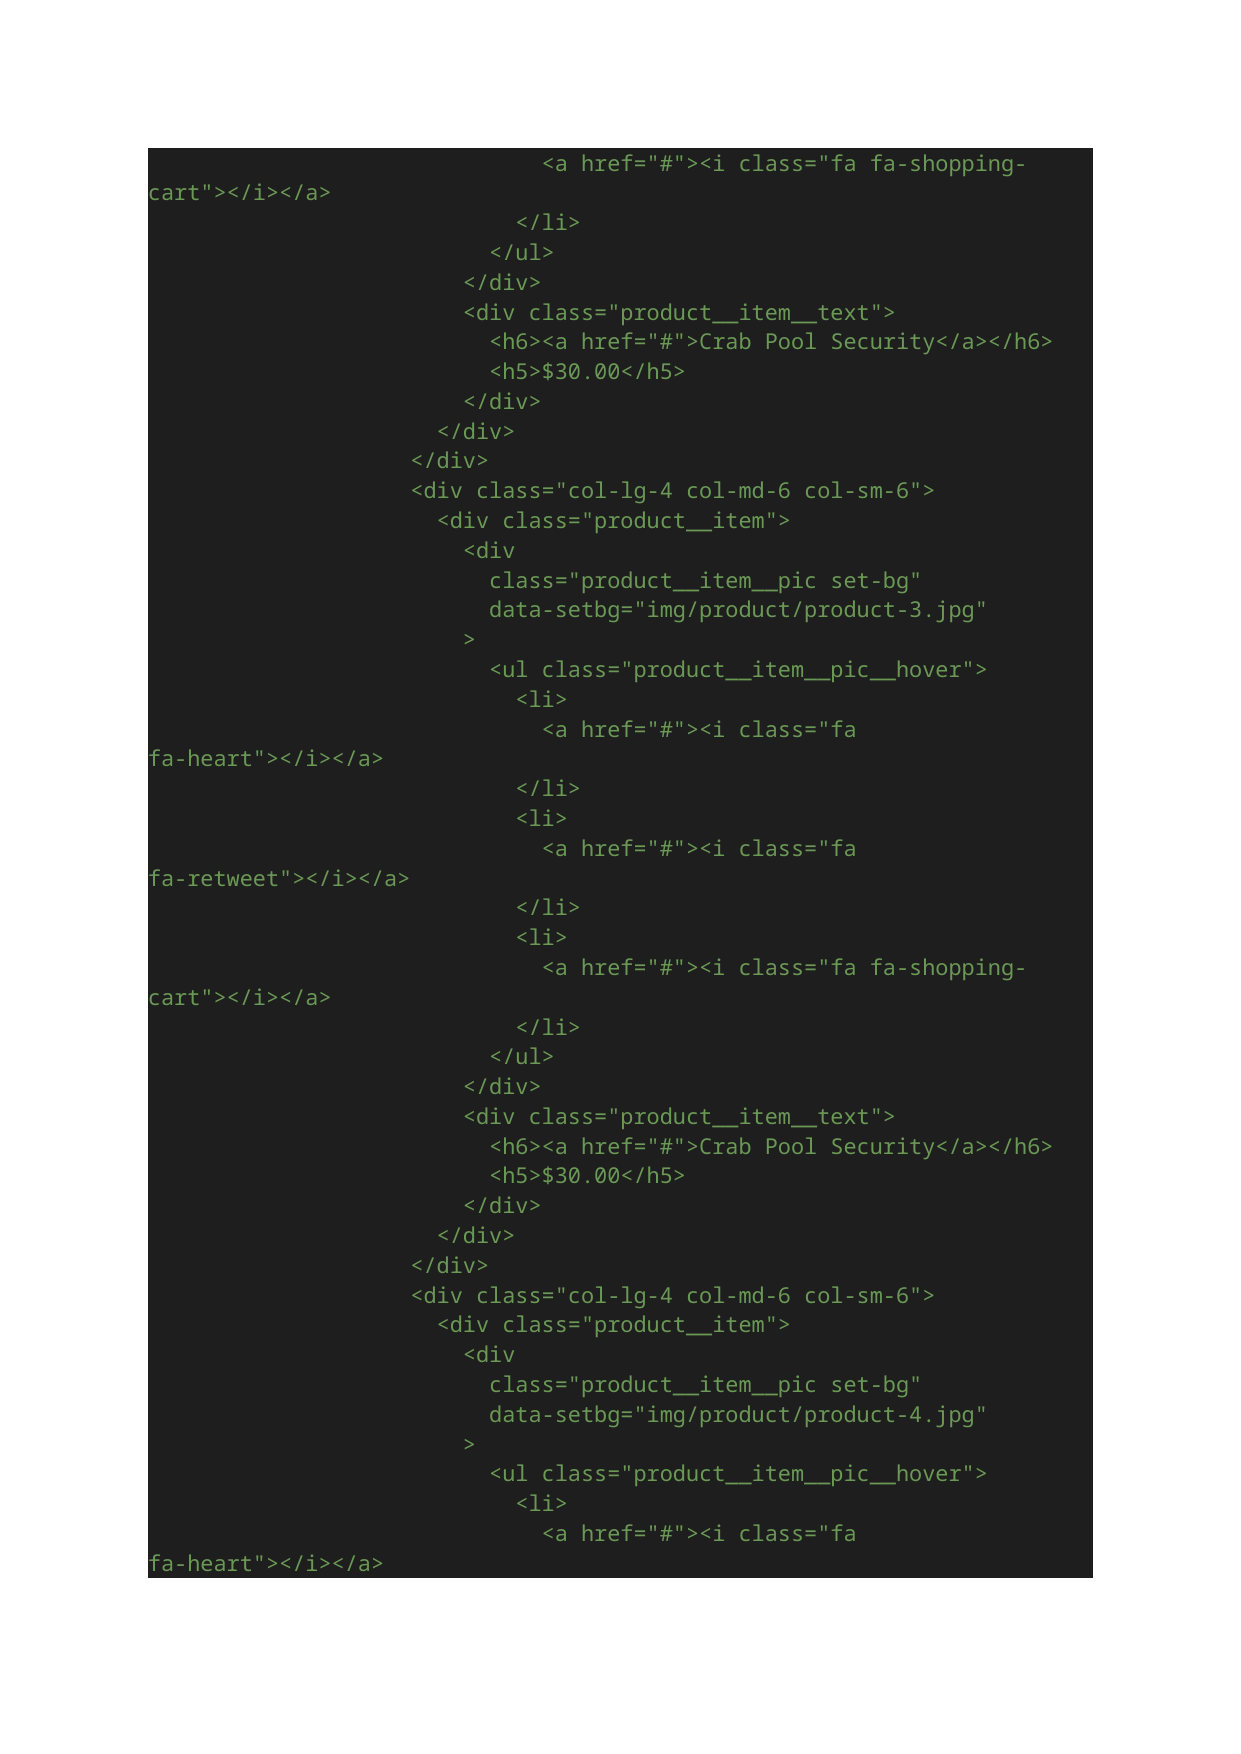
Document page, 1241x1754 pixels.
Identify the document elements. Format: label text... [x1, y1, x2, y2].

text </li> [148, 207, 1093, 237]
text <a href="#"><i class="fa fa-shopping-cart"></i></a> [148, 148, 1093, 207]
text <ul class="product__item__pic__hover"> [148, 654, 1093, 684]
text > [148, 1429, 1093, 1458]
text </div> [148, 1071, 1093, 1101]
text </li> [148, 1012, 1093, 1041]
text <div class="product__item__text"> [148, 1101, 1093, 1131]
text <li> [148, 803, 1093, 833]
text data-setbg="img/product/product-4.jpg" [148, 1399, 1093, 1429]
text </div> [148, 1190, 1093, 1220]
text </li> [148, 773, 1093, 803]
text </div> [148, 416, 1093, 446]
text <div class="product__item__text"> [148, 297, 1093, 326]
text <div [148, 1339, 1093, 1369]
text <div class="col-lg-4 col-md-6 col-sm-6"> [148, 475, 1093, 505]
text </div> [148, 446, 1093, 475]
text </div> [148, 386, 1093, 416]
text <a href="#"><i class="fa fa-retweet"></i></a> [148, 833, 1093, 892]
text <div class="product__item"> [148, 1309, 1093, 1339]
text <h5>$30.00</h5> [148, 1161, 1093, 1190]
text <div class="product__item"> [148, 505, 1093, 535]
text </li> [148, 892, 1093, 922]
text data-setbg="img/product/product-3.jpg" [148, 594, 1093, 624]
text > [148, 624, 1093, 654]
text <div class="col-lg-4 col-md-6 col-sm-6"> [148, 1280, 1093, 1309]
text <ul class="product__item__pic__hover"> [148, 1458, 1093, 1488]
text <h6><a href="#">Crab Pool Security</a></h6> [148, 326, 1093, 356]
text </div> [148, 267, 1093, 297]
text <a href="#"><i class="fa fa-shopping-cart"></i></a> [148, 952, 1093, 1012]
text <li> [148, 1488, 1093, 1518]
text <li> [148, 684, 1093, 714]
text <h6><a href="#">Crab Pool Security</a></h6> [148, 1131, 1093, 1161]
text </div> [148, 1250, 1093, 1280]
text class="product__item__pic set-bg" [148, 1369, 1093, 1399]
text </ul> [148, 1041, 1093, 1071]
text </ul> [148, 237, 1093, 267]
text class="product__item__pic set-bg" [148, 565, 1093, 594]
text <li> [148, 922, 1093, 952]
text </div> [148, 1220, 1093, 1250]
text <a href="#"><i class="fa fa-heart"></i></a> [148, 1518, 1093, 1578]
text <div [148, 535, 1093, 565]
text <a href="#"><i class="fa fa-heart"></i></a> [148, 714, 1093, 773]
text <h5>$30.00</h5> [148, 356, 1093, 386]
